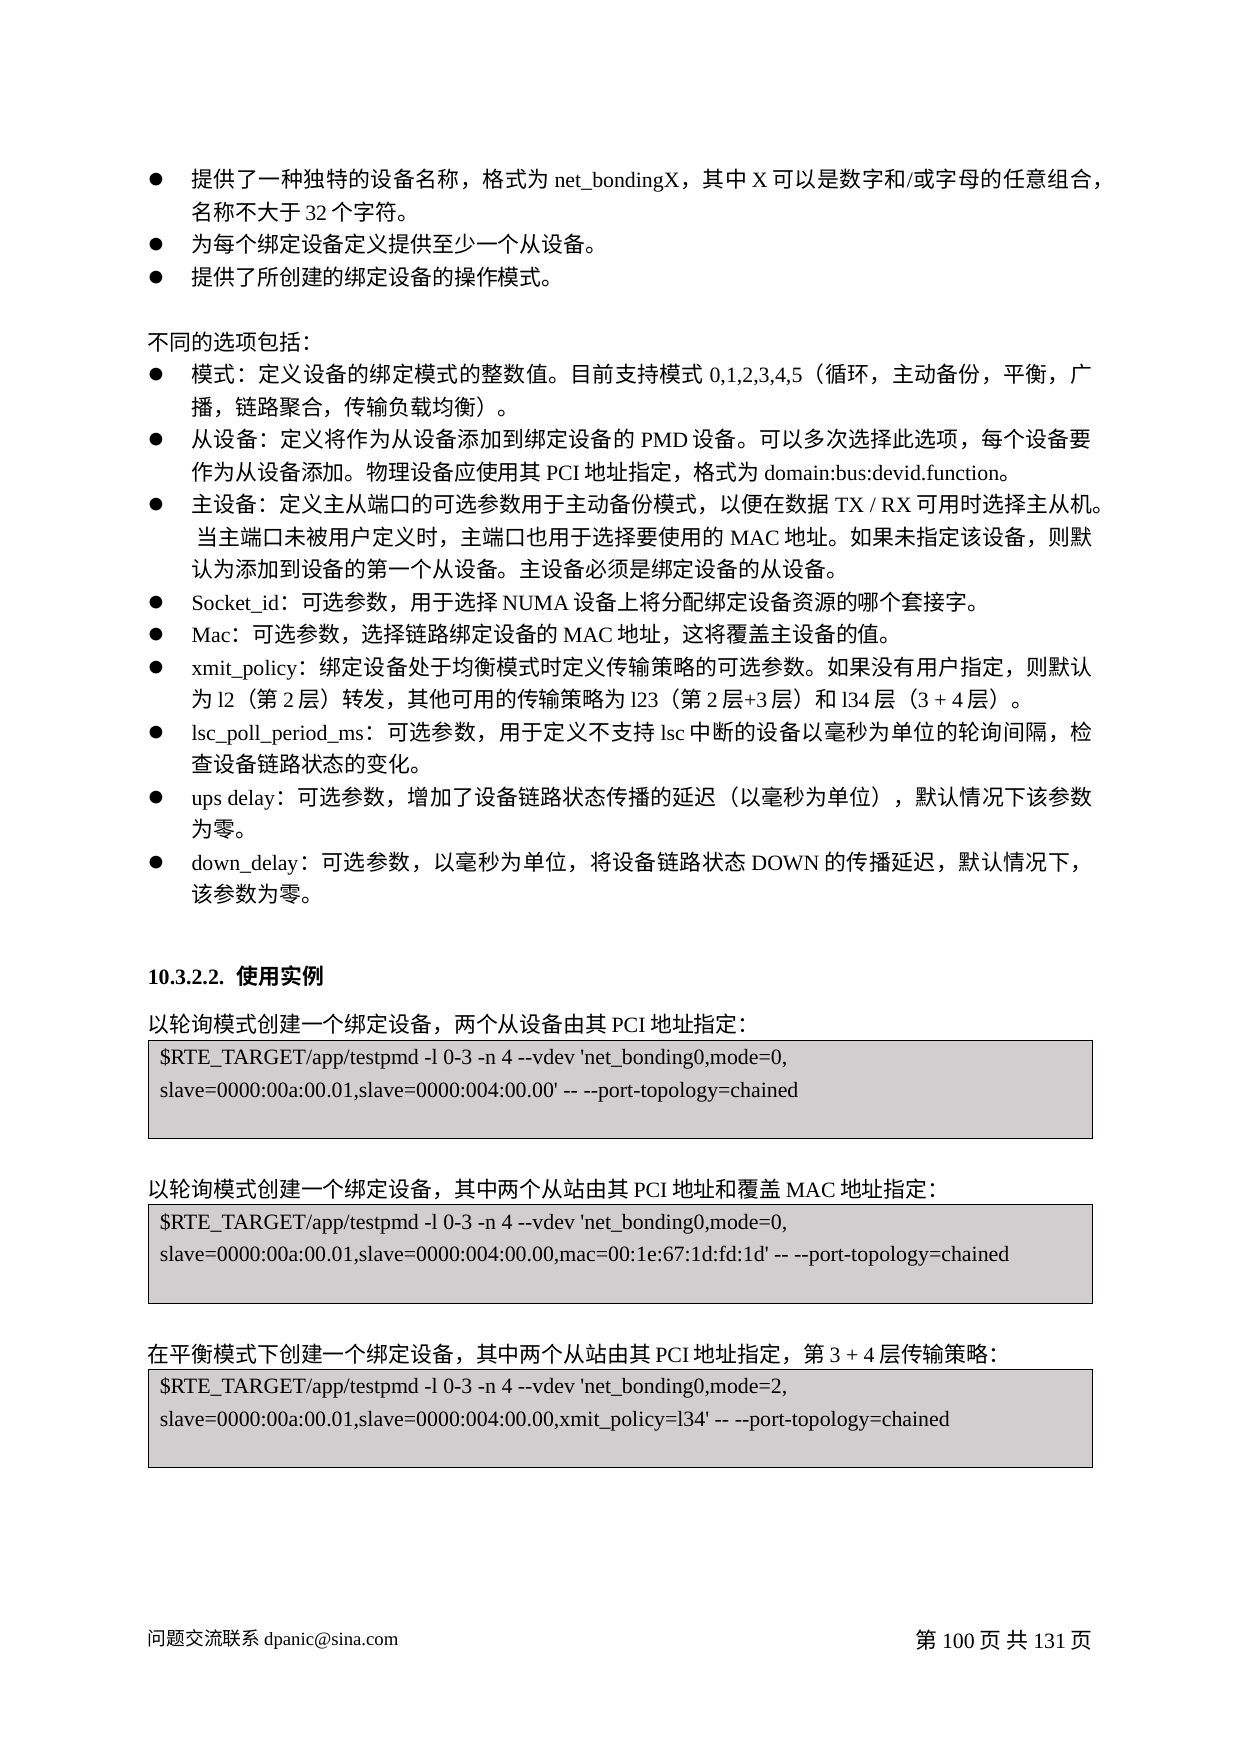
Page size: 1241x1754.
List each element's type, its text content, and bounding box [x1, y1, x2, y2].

text 在平衡模式下创建一个绑定设备，其中两个从站由其PCI地址指定，第3 + 4层传输策略： [148, 1336, 1092, 1369]
table_header $RTE_TARGET/app/testpmd -l 0-3 -n 4 --vdev 'net_bonding0,mode=0, slave=0000:00a:00.01,slave=0000:004:00.00' -- --port-topology=chained [149, 1041, 1092, 1138]
list down_delay：可选参数，以毫秒为单位，将设备链路状态DOWN的传播延迟，默认情况下，该参数为零。 [148, 844, 1092, 909]
list Mac：可选参数，选择链路绑定设备的MAC地址，这将覆盖主设备的值。 [148, 617, 1092, 649]
list 提供了一种独特的设备名称，格式为net_bondingX，其中X可以是数字和/或字母的任意组合，名称不大于32个字符。 [148, 162, 1092, 227]
table_header $RTE_TARGET/app/testpmd -l 0-3 -n 4 --vdev 'net_bonding0,mode=2, slave=0000:00a:00.01,slave=0000:004:00.00,xmit_policy=l34' -- --port-topology=chained [149, 1370, 1092, 1467]
text 以轮询模式创建一个绑定设备，两个从设备由其PCI地址指定： [148, 1007, 1092, 1039]
list 为每个绑定设备定义提供至少一个从设备。 [148, 227, 1092, 259]
table_header $RTE_TARGET/app/testpmd -l 0-3 -n 4 --vdev 'net_bonding0,mode=0, slave=0000:00a:00.01,slave=0000:004:00.00,mac=00:1e:67:1d:fd:1d' -- --port-topology=chained [149, 1205, 1092, 1303]
list xmit_policy：绑定设备处于均衡模式时定义传输策略的可选参数。如果没有用户指定，则默认为l2（第2层）转发，其他可用的传输策略为l23（第2层+3层）和l34层（3 + 4层）。 [148, 649, 1092, 714]
text 以轮询模式创建一个绑定设备，其中两个从站由其PCI地址和覆盖MAC地址指定： [148, 1172, 1092, 1204]
list 提供了所创建的绑定设备的操作模式。 [148, 259, 1092, 292]
subtitle 使用实例 [148, 958, 1092, 991]
list Socket_id：可选参数，用于选择NUMA设备上将分配绑定设备资源的哪个套接字。 [148, 584, 1092, 617]
text 不同的选项包括： [148, 324, 1092, 357]
list ups delay：可选参数，增加了设备链路状态传播的延迟（以毫秒为单位），默认情况下该参数为零。 [148, 779, 1092, 844]
list 从设备：定义将作为从设备添加到绑定设备的PMD设备。可以多次选择此选项，每个设备要作为从设备添加。物理设备应使用其PCI地址指定，格式为 domain:bus:devid.function。 [148, 422, 1092, 487]
list 模式：定义设备的绑定模式的整数值。目前支持模式0,1,2,3,4,5（循环，主动备份，平衡，广播，链路聚合，传输负载均衡）。 [148, 357, 1092, 422]
list 主设备：定义主从端口的可选参数用于主动备份模式，以便在数据TX / RX可用时选择主从机。 当主端口未被用户定义时，主端口也用于选择要使用的MAC地址。如果未指定该设备，则默认为添加到设备的第一个从设备。主设备必须是绑定设备的从设备。 [148, 487, 1092, 584]
list lsc_poll_period_ms：可选参数，用于定义不支持lsc中断的设备以毫秒为单位的轮询间隔，检查设备链路状态的变化。 [148, 714, 1092, 779]
